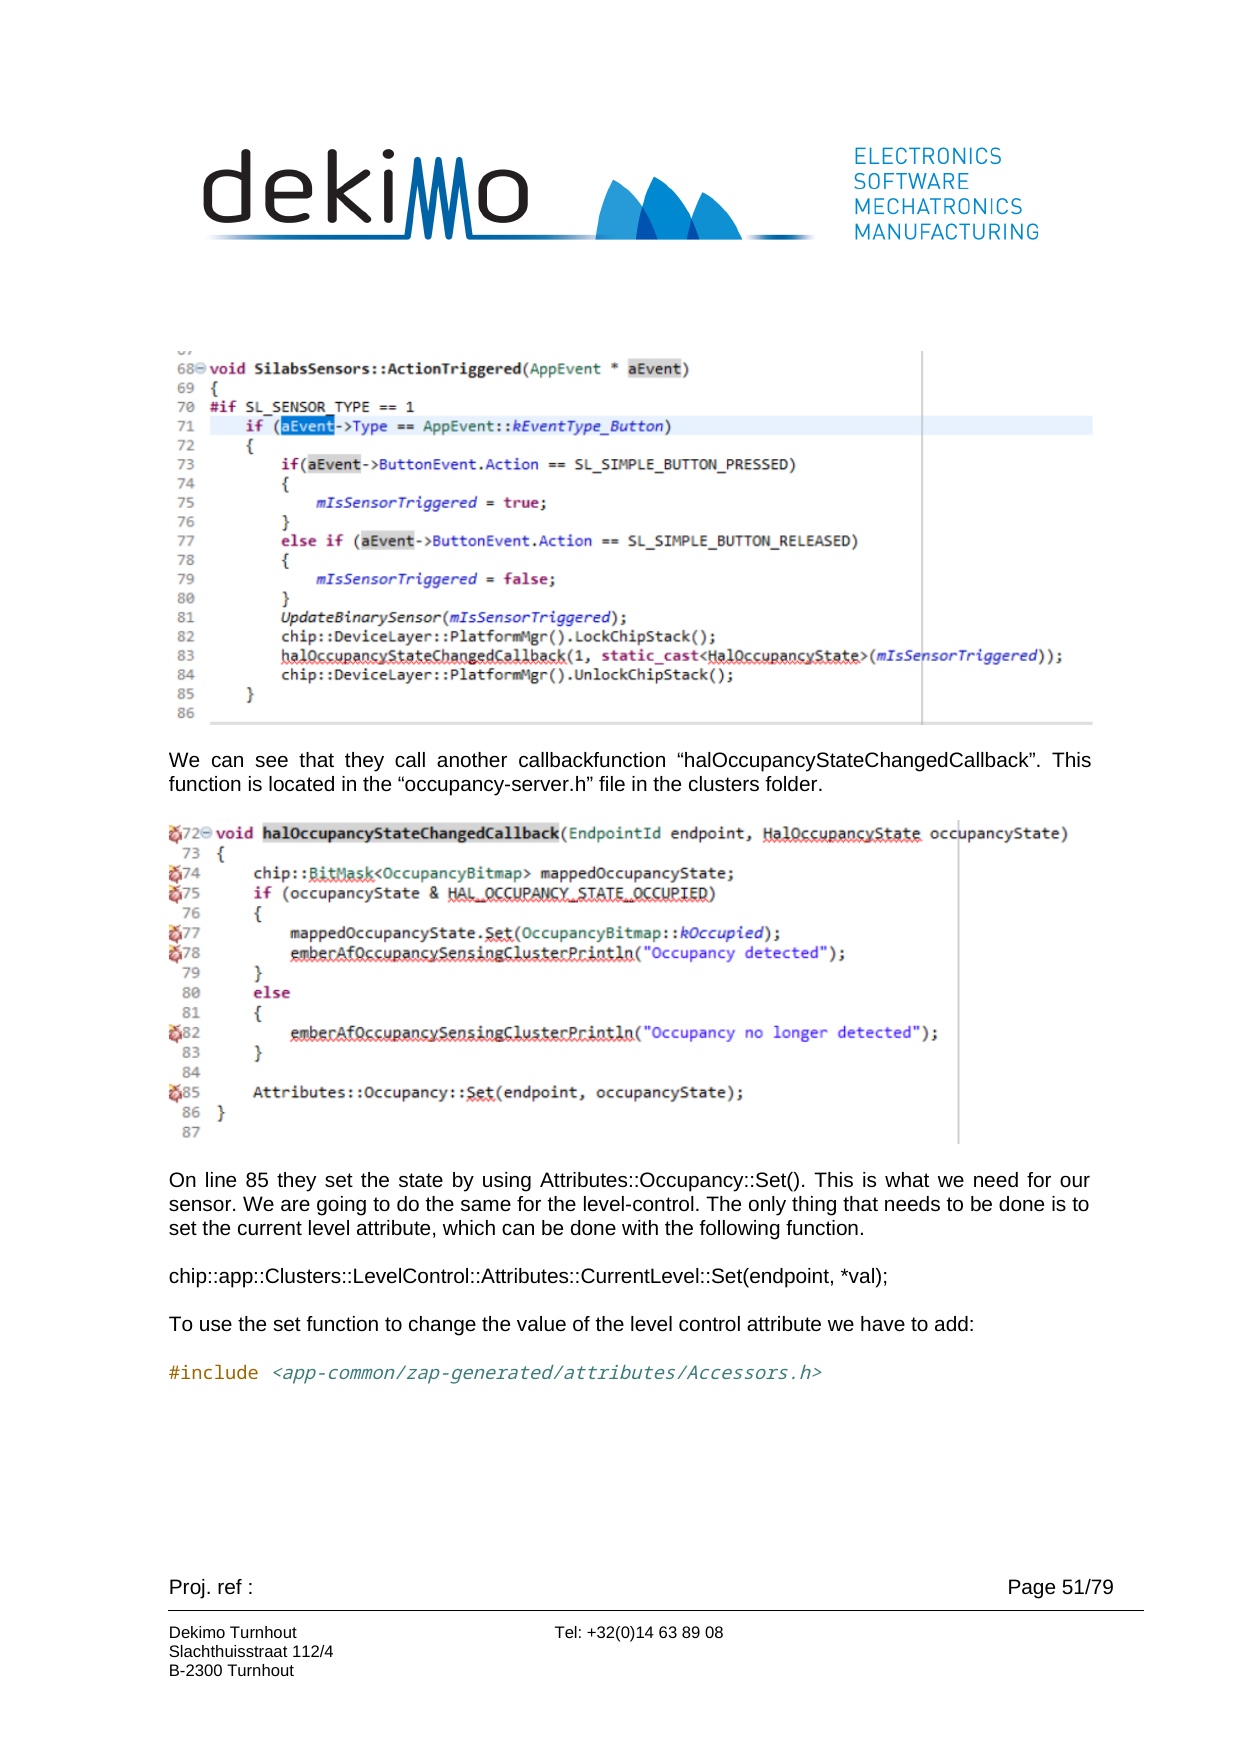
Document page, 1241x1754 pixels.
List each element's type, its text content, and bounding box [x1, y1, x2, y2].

text To use the set function to change the value of the level control attribute we have to add: [169, 1311, 1093, 1335]
text chip::app::Clusters::LevelControl::Attributes::CurrentLevel::Set(endpoint, *val); [169, 1263, 1093, 1287]
picture [159, 73, 1083, 304]
text We can see that they call another callbackfunction “halOccupancyStateChangedCallback”. This function is located in the “occupancy-server.h” file in the clusters folder. [169, 748, 1093, 796]
picture [168, 351, 1093, 725]
text #include <app-common/zap-generated/attributes/Accessors.h> [169, 1359, 1093, 1385]
picture [168, 820, 1093, 1144]
text On line 85 they set the state by using Attributes::Occupancy::Set(). This is what we need for our sensor. We are going to do the same for the level-control. The only thing that needs to be done is to set the current level attribute, which can be done with the following function. [169, 1168, 1093, 1239]
